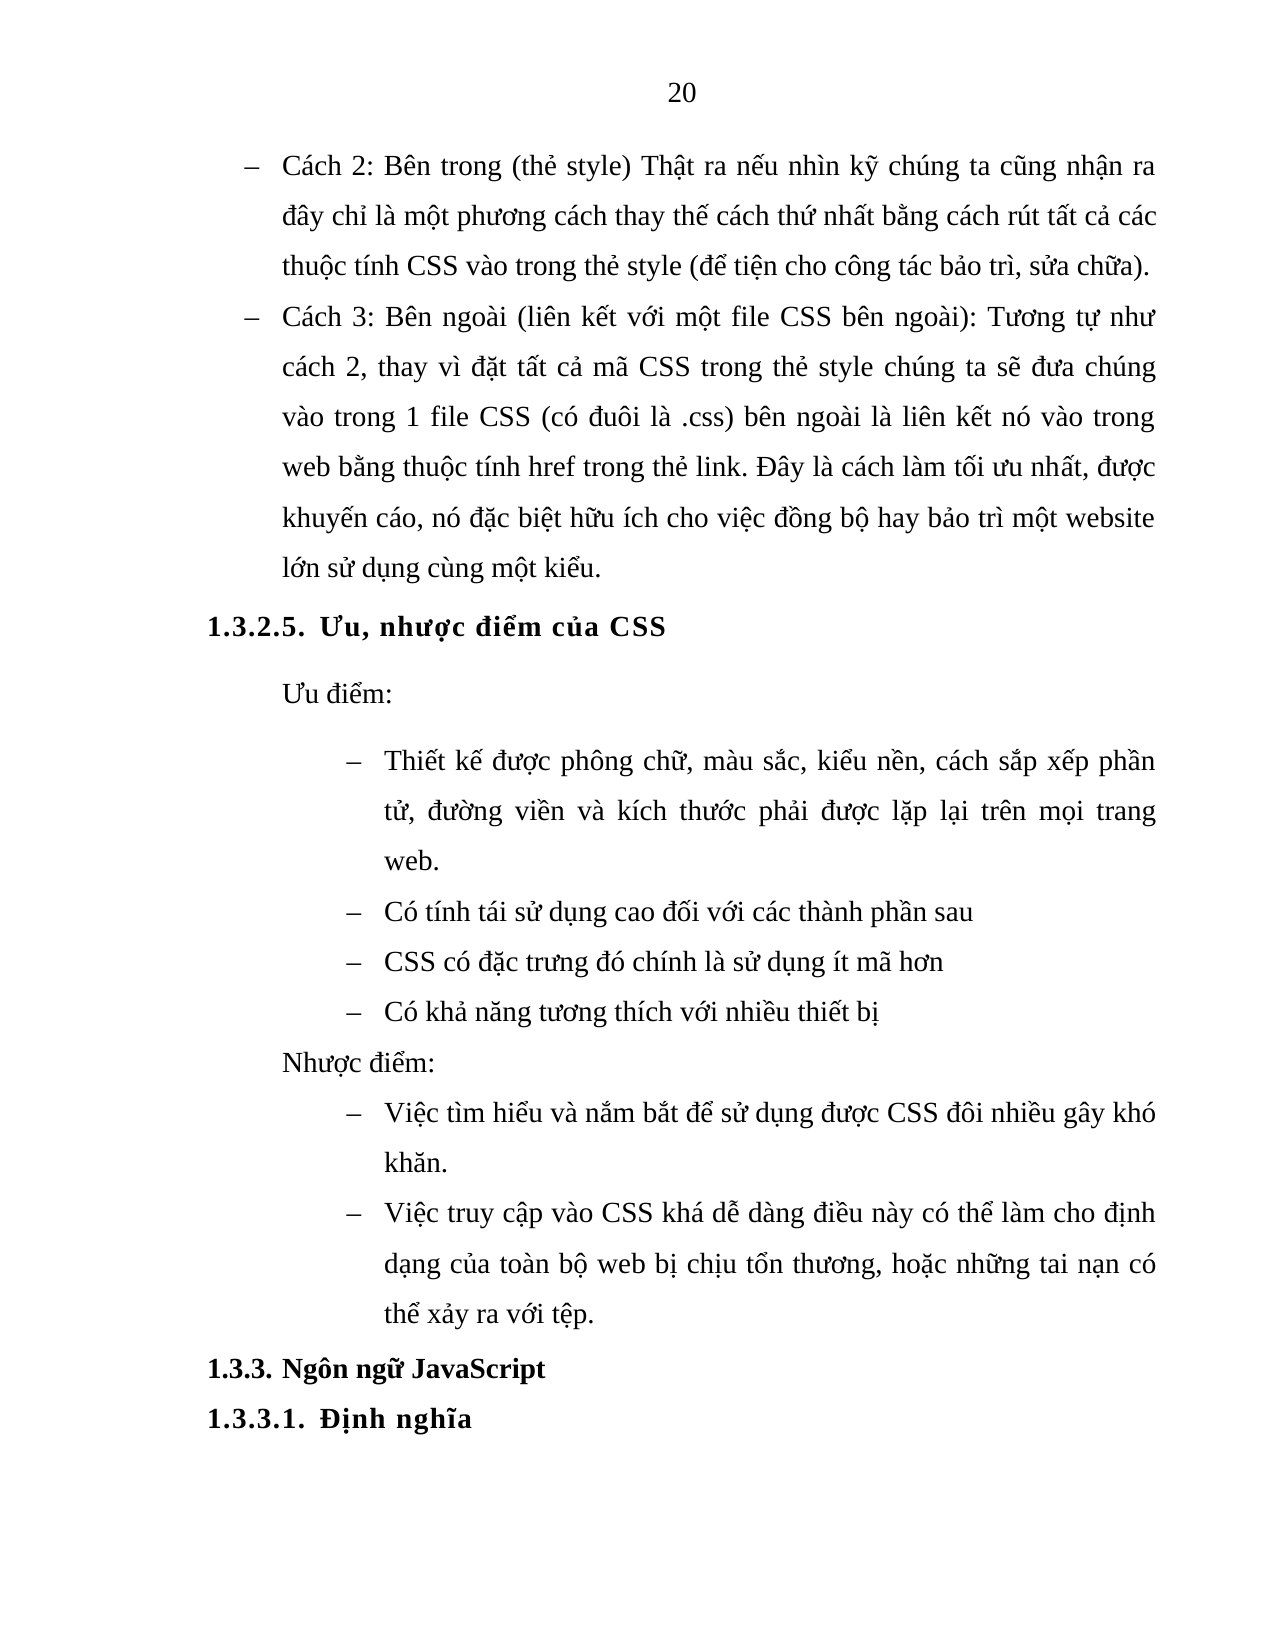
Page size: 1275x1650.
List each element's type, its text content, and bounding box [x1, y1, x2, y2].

list CSS có đặc trưng đó chính là sử dụng ít mã hơn [346, 944, 1157, 978]
list Có tính tái sử dụng cao đối với các thành phần sau [346, 894, 1157, 927]
subtitle Định nghĩa [207, 1401, 1157, 1434]
text Ưu điểm: [207, 676, 1157, 709]
list Cách 2: Bên trong (thẻ style) Thật ra nếu nhìn kỹ chúng ta cũng nhận ra đây chỉ là một phương cách thay thế cách thứ nhất bằng cách rút tất cả các thuộc tính CSS vào trong thẻ style (để tiện cho công tác bảo trì, sửa chữa). [244, 148, 1157, 282]
list Thiết kế được phông chữ, màu sắc, kiểu nền, cách sắp xếp phần tử, đường viền và kích thước phải được lặp lại trên mọi trang web. [346, 743, 1157, 877]
list Việc tìm hiểu và nắm bắt để sử dụng được CSS đôi nhiều gây khó khăn. [346, 1095, 1157, 1179]
subtitle Ưu, nhược điểm của CSS [207, 609, 1157, 642]
list Nhược điểm: [207, 1045, 1157, 1078]
list Có khả năng tương thích với nhiều thiết bị [346, 994, 1157, 1028]
list Cách 3: Bên ngoài (liên kết với một file CSS bên ngoài): Tương tự như cách 2, thay vì đặt tất cả mã CSS trong thẻ style chúng ta sẽ đưa chúng vào trong 1 file CSS (có đuôi là .css) bên ngoài là liên kết nó vào trong web bằng thuộc tính href trong thẻ link. Đây là cách làm tối ưu nhất, được khuyến cáo, nó đặc biệt hữu ích cho việc đồng bộ hay bảo trì một website lớn sử dụng cùng một kiểu. [244, 299, 1157, 584]
subtitle Ngôn ngữ JavaScript [207, 1351, 1157, 1384]
list Việc truy cập vào CSS khá dễ dàng điều này có thể làm cho định dạng của toàn bộ web bị chịu tổn thương, hoặc những tai nạn có thể xảy ra với tệp. [346, 1196, 1157, 1330]
